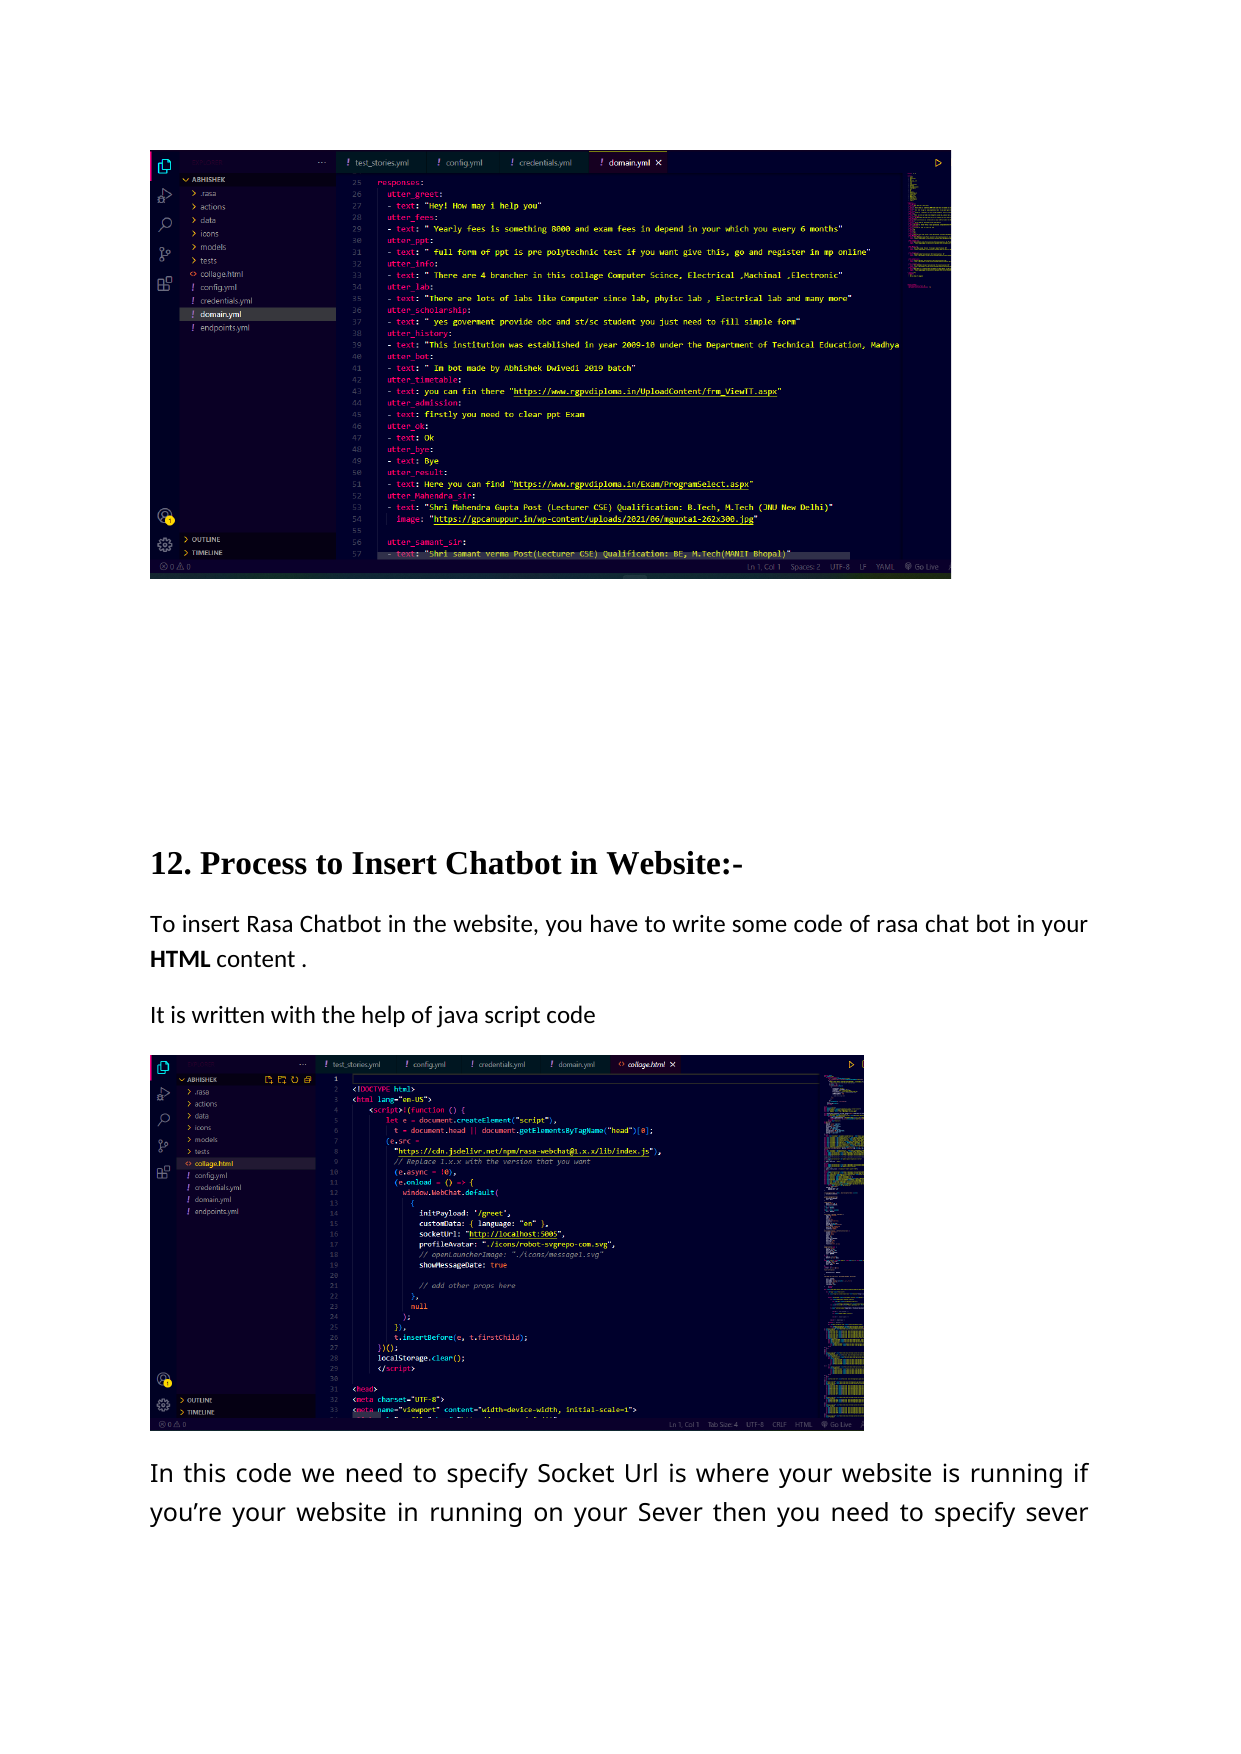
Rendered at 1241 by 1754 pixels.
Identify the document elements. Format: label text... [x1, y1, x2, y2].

text To insert Rasa Chatbot in the website, you have to write some code of rasa chat bot in your HTML content . [150, 908, 1090, 974]
text It is written with the help of java script code [150, 999, 1090, 1030]
subtitle 12. Process to Insert Chatbot in Website:- [150, 843, 1090, 882]
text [150, 1456, 1090, 1529]
picture [150, 1055, 864, 1431]
picture [150, 150, 952, 579]
